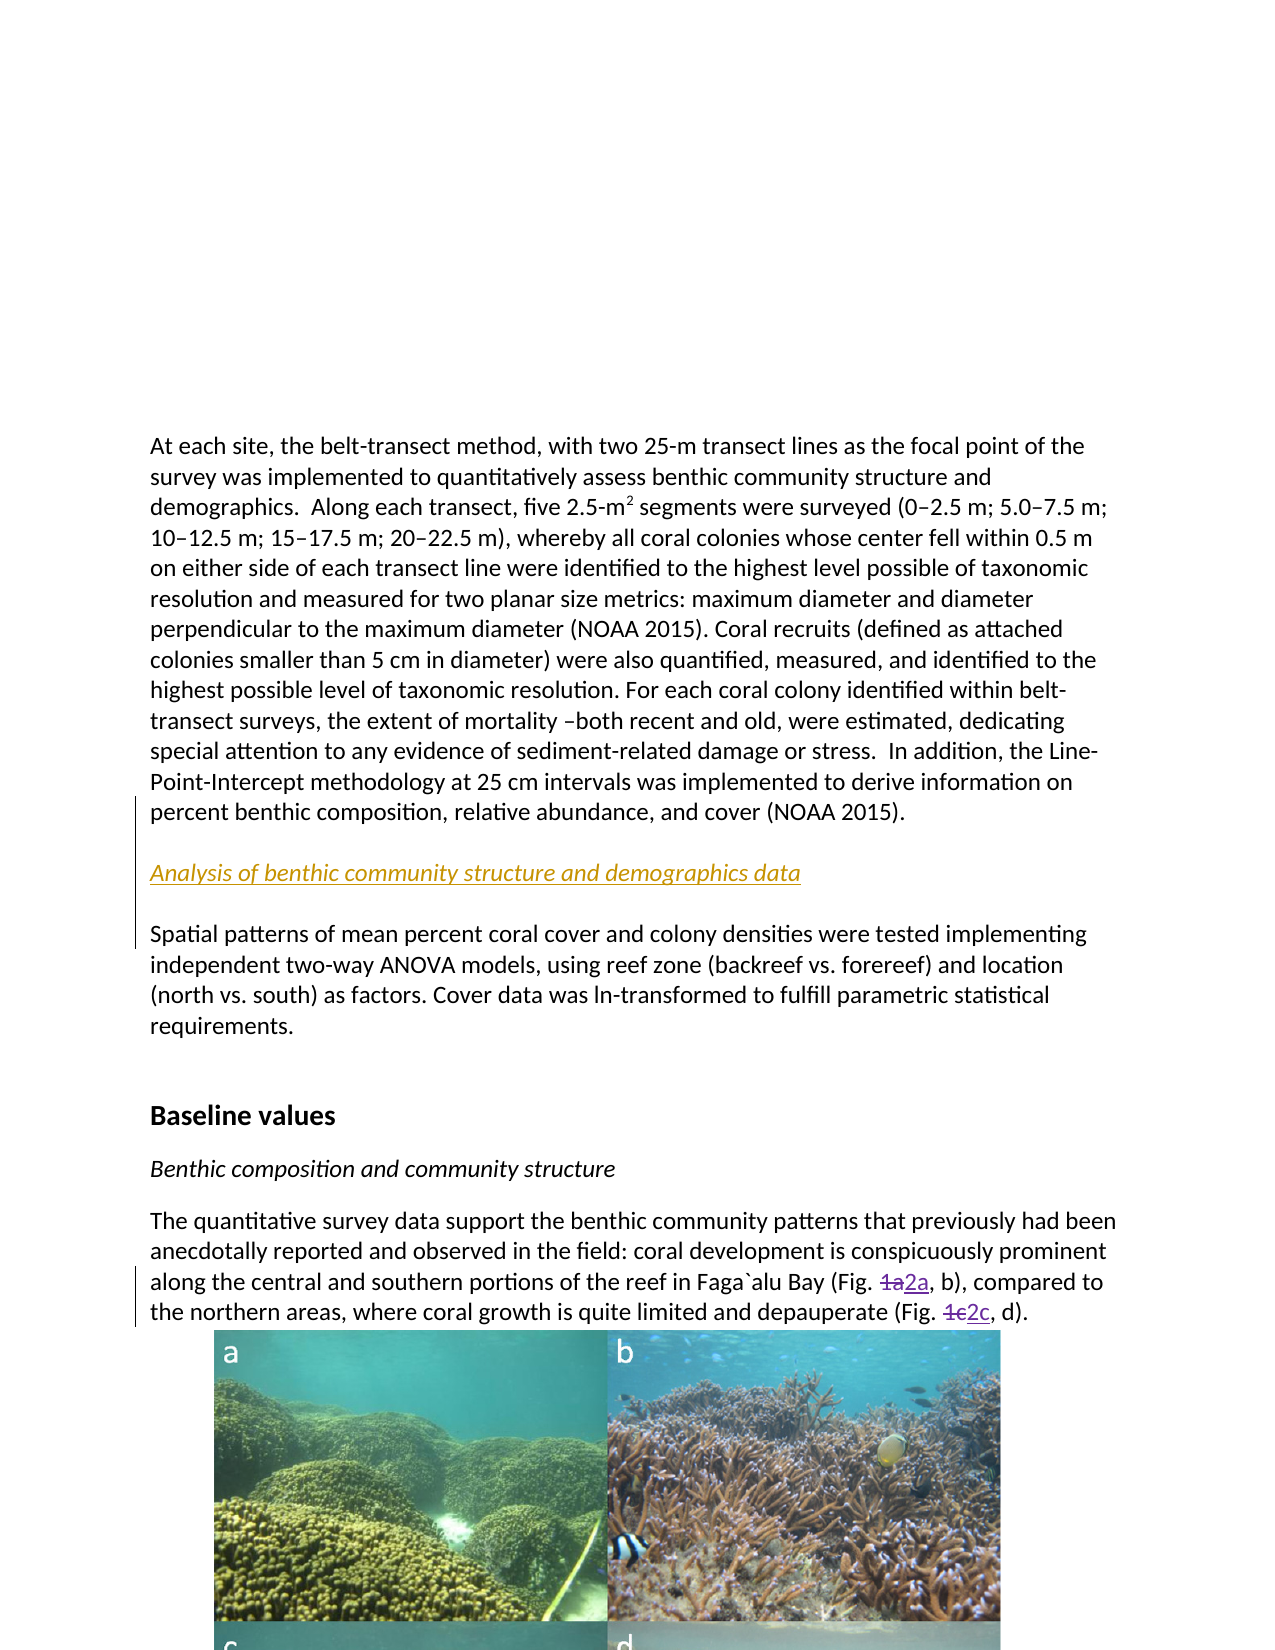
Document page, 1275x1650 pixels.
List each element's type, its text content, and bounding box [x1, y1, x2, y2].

text Spatial patterns of mean percent coral cover and colony densities were tested implementing independent two-way ANOVA models, using reef zone (backreef vs. forereef) and location (north vs. south) as factors. Cover data was ln-transformed to fulfill parametric statistical requirements. [150, 918, 1125, 1041]
text Benthic composition and community structure [150, 1153, 1125, 1184]
text At each site, the belt-transect method, with two 25-m transect lines as the focal point of the survey was implemented to quantitatively assess benthic community structure and demographics. Along each transect, five 2.5-m2 segments were surveyed (0–2.5 m; 5.0–7.5 m; 10–12.5 m; 15–17.5 m; 20–22.5 m), whereby all coral colonies whose center fell within 0.5 m on either side of each transect line were identified to the highest level possible of taxonomic resolution and measured for two planar size metrics: maximum diameter and diameter perpendicular to the maximum diameter (NOAA 2015). Coral recruits (defined as attached colonies smaller than 5 cm in diameter) were also quantified, measured, and identified to the highest possible level of taxonomic resolution. For each coral colony identified within belt-transect surveys, the extent of mortality –both recent and old, were estimated, dedicating special attention to any evidence of sediment-related damage or stress. In addition, the Line-Point-Intercept methodology at 25 cm intervals was implemented to derive information on percent benthic composition, relative abundance, and cover (NOAA 2015). [150, 430, 1125, 827]
text Baseline values [150, 1097, 1125, 1133]
picture [214, 1330, 1001, 1650]
text The quantitative survey data support the benthic community patterns that previously had been anecdotally reported and observed in the field: coral development is conspicuously prominent along the central and southern portions of the reef in Faga`alu Bay (Fig. , b), compared to the northern areas, where coral growth is quite limited and depauperate (Fig. , d). [150, 1205, 1125, 1327]
